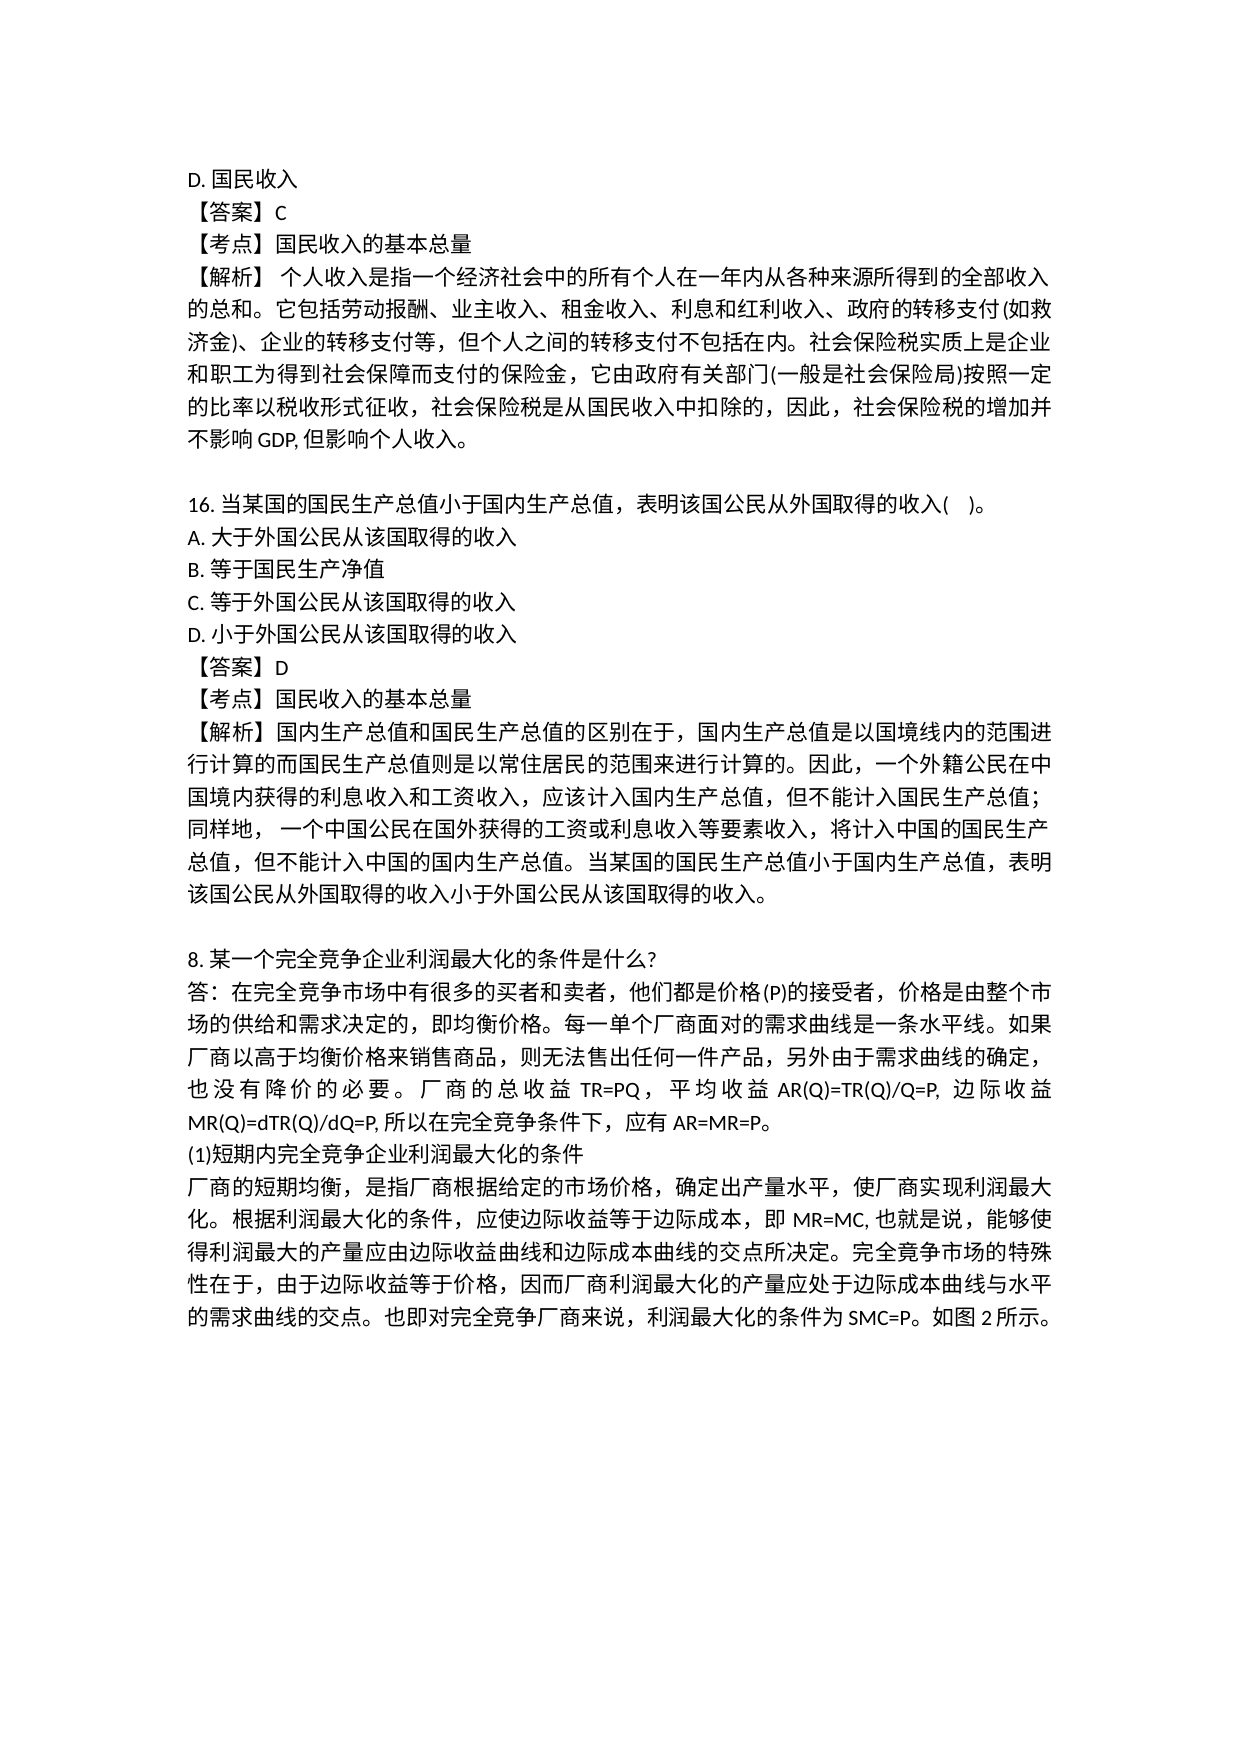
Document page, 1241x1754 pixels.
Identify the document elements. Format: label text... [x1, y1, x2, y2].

text 【考点】国民收入的基本总量 [187, 227, 1053, 259]
text 【答案】D [187, 649, 1053, 682]
text C. 等于外国公民从该国取得的收入 [187, 584, 1053, 617]
text 答：在完全竞争市场中有很多的买者和卖者，他们都是价格(P)的接受者，价格是由整个市场的供给和需求决定的，即均衡价格。每一单个厂商面对的需求曲线是一条水平线。如果厂商以高于均衡价格来销售商品，则无法售出任何一件产品，另外由于需求曲线的确定，也没有降价的必要。厂商的总收益TR=PQ，平均收益AR(Q)=TR(Q)/Q=P, 边际收益MR(Q)=dTR(Q)/dQ=P, 所以在完全竞争条件下，应有AR=MR=P。 [187, 974, 1053, 1137]
text 【考点】国民收入的基本总量 [187, 682, 1053, 714]
text A. 大于外国公民从该国取得的收入 [187, 519, 1053, 552]
text 【答案】C [187, 194, 1053, 227]
text B. 等于国民生产净值 [187, 552, 1053, 584]
text 16. 当某国的国民生产总值小于国内生产总值，表明该国公民从外国取得的收入( )。 [187, 487, 1053, 519]
text D. 小于外国公民从该国取得的收入 [187, 617, 1053, 649]
text 厂商的短期均衡，是指厂商根据给定的市场价格，确定出产量水平，使厂商实现利润最大化。根据利润最大化的条件，应使边际收益等于边际成本，即MR=MC, 也就是说，能够使得利润最大的产量应由边际收益曲线和边际成本曲线的交点所决定。完全竟争市场的特殊性在于，由于边际收益等于价格，因而厂商利润最大化的产量应处于边际成本曲线与水平的需求曲线的交点。也即对完全竞争厂商来说，利润最大化的条件为SMC=P。如图2所示。 [187, 1169, 1053, 1332]
text (1)短期内完全竞争企业利润最大化的条件 [187, 1137, 1053, 1169]
text 8. 某一个完全竞争企业利润最大化的条件是什么? [187, 942, 1053, 974]
text 【解析】 个人收入是指一个经济社会中的所有个人在一年内从各种来源所得到的全部收入的总和。它包括劳动报酬、业主收入、租金收入、利息和红利收入、政府的转移支付(如救济金)、企业的转移支付等，但个人之间的转移支付不包括在内。社会保险税实质上是企业和职工为得到社会保障而支付的保险金，它由政府有关部门(一般是社会保险局)按照一定的比率以税收形式征收，社会保险税是从国民收入中扣除的，因此，社会保险税的增加并不影响GDP, 但影响个人收入。 [187, 259, 1053, 454]
text D. 国民收入 [187, 162, 1053, 194]
text 【解析】国内生产总值和国民生产总值的区别在于，国内生产总值是以国境线内的范围进行计算的而国民生产总值则是以常住居民的范围来进行计算的。因此，一个外籍公民在中国境内获得的利息收入和工资收入，应该计入国内生产总值，但不能计入国民生产总值；同样地， 一个中国公民在国外获得的工资或利息收入等要素收入，将计入中国的国民生产总值，但不能计入中国的国内生产总值。当某国的国民生产总值小于国内生产总值，表明该国公民从外国取得的收入小于外国公民从该国取得的收入。 [187, 714, 1053, 909]
